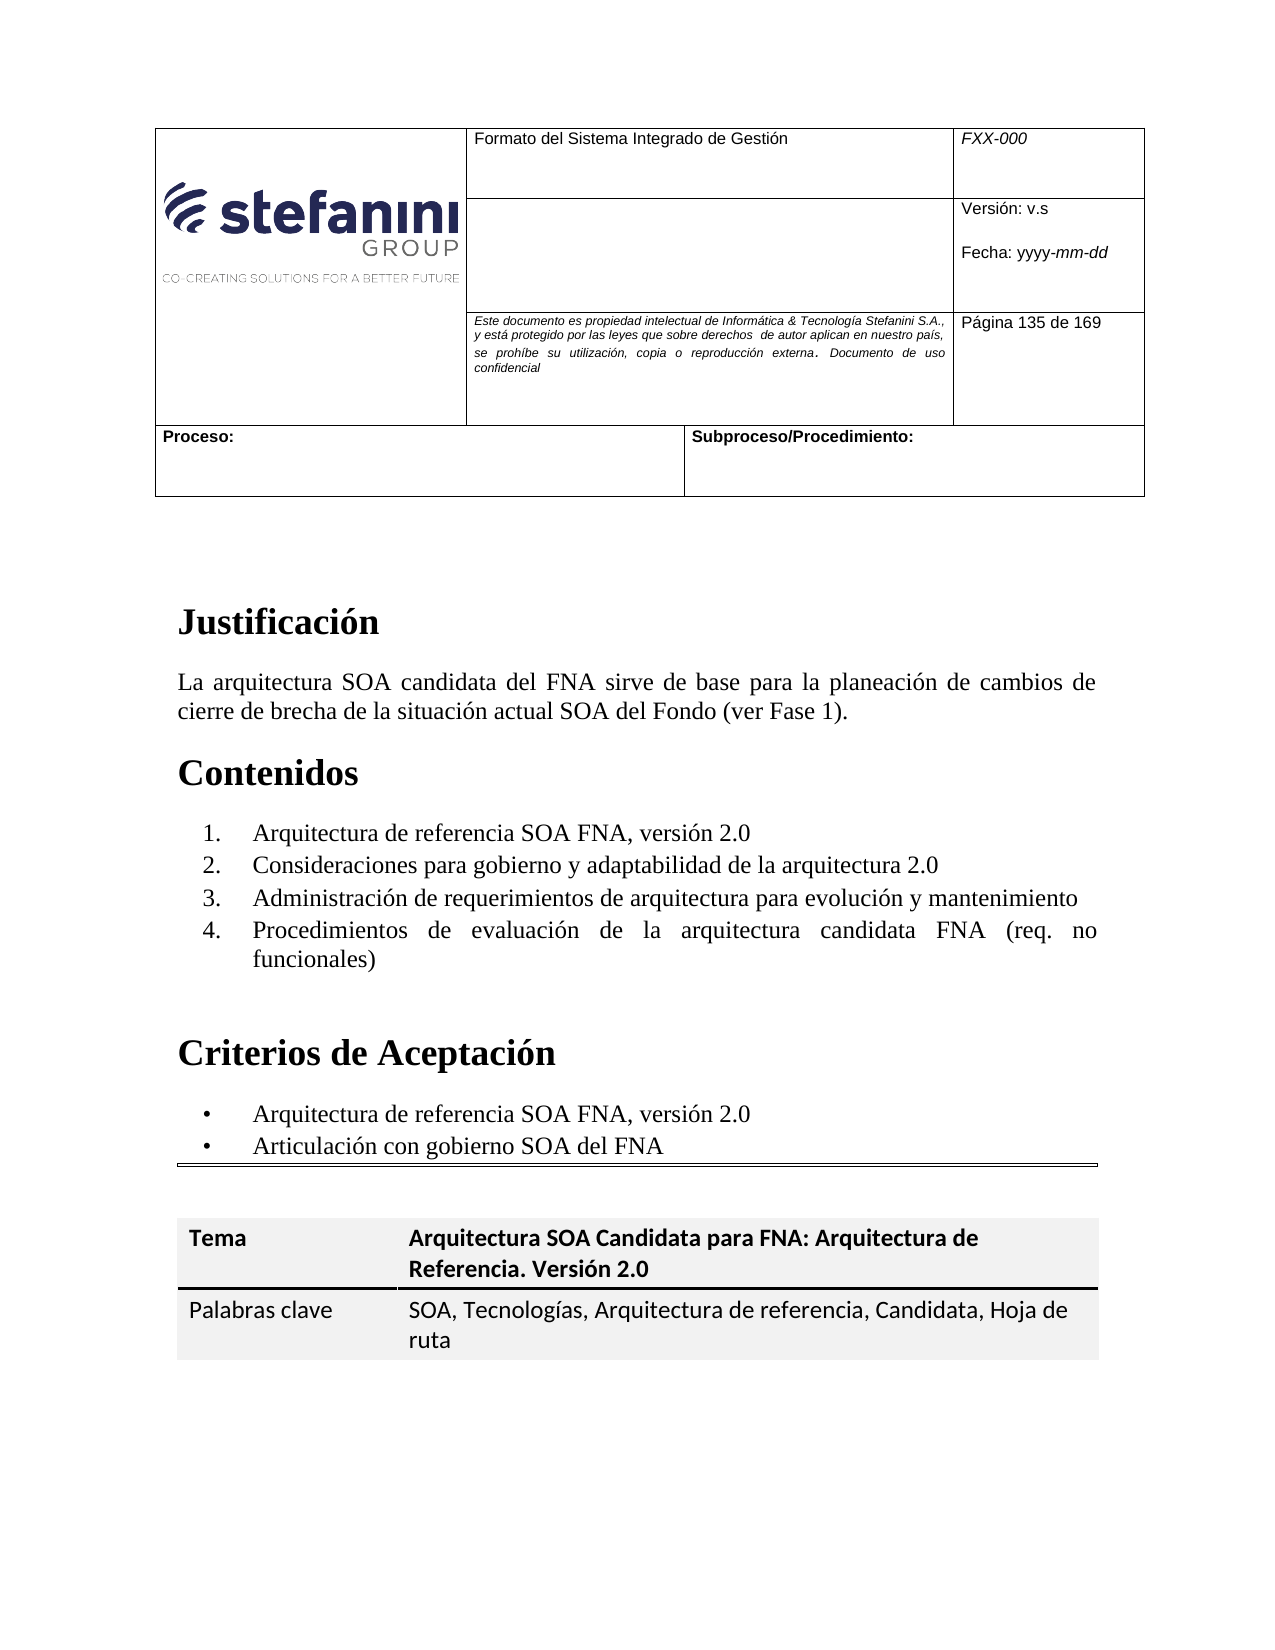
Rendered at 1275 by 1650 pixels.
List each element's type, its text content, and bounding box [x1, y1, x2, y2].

table_header Tema [178, 1219, 397, 1287]
table_cell Palabras clave [178, 1290, 397, 1359]
table_cell SOA, Tecnologías, Arquitectura de referencia, Candidata, Hoja de ruta [398, 1290, 1098, 1359]
subtitle Criterios de Aceptación [177, 1031, 1098, 1074]
list Procedimientos de evaluación de la arquitectura candidata FNA (req. no funcionales) [202, 916, 1098, 973]
list Arquitectura de referencia SOA FNA, versión 2.0 [202, 1099, 1098, 1127]
subtitle Justificación [177, 599, 1098, 642]
list Consideraciones para gobierno y adaptabilidad de la arquitectura 2.0 [202, 851, 1098, 879]
table_header Arquitectura SOA Candidata para FNA: Arquitectura de Referencia. Versión 2.0 [398, 1219, 1098, 1287]
subtitle Contenidos [177, 750, 1098, 793]
list Administración de requerimientos de arquitectura para evolución y mantenimiento [202, 883, 1098, 912]
list Arquitectura de referencia SOA FNA, versión 2.0 [202, 818, 1098, 847]
text La arquitectura SOA candidata del FNA sirve de base para la planeación de cambios de cierre de brecha de la situación actual SOA del Fondo (ver Fase 1). [177, 667, 1098, 725]
list Articulación con gobierno SOA del FNA [202, 1131, 1098, 1160]
picture [162, 182, 460, 286]
